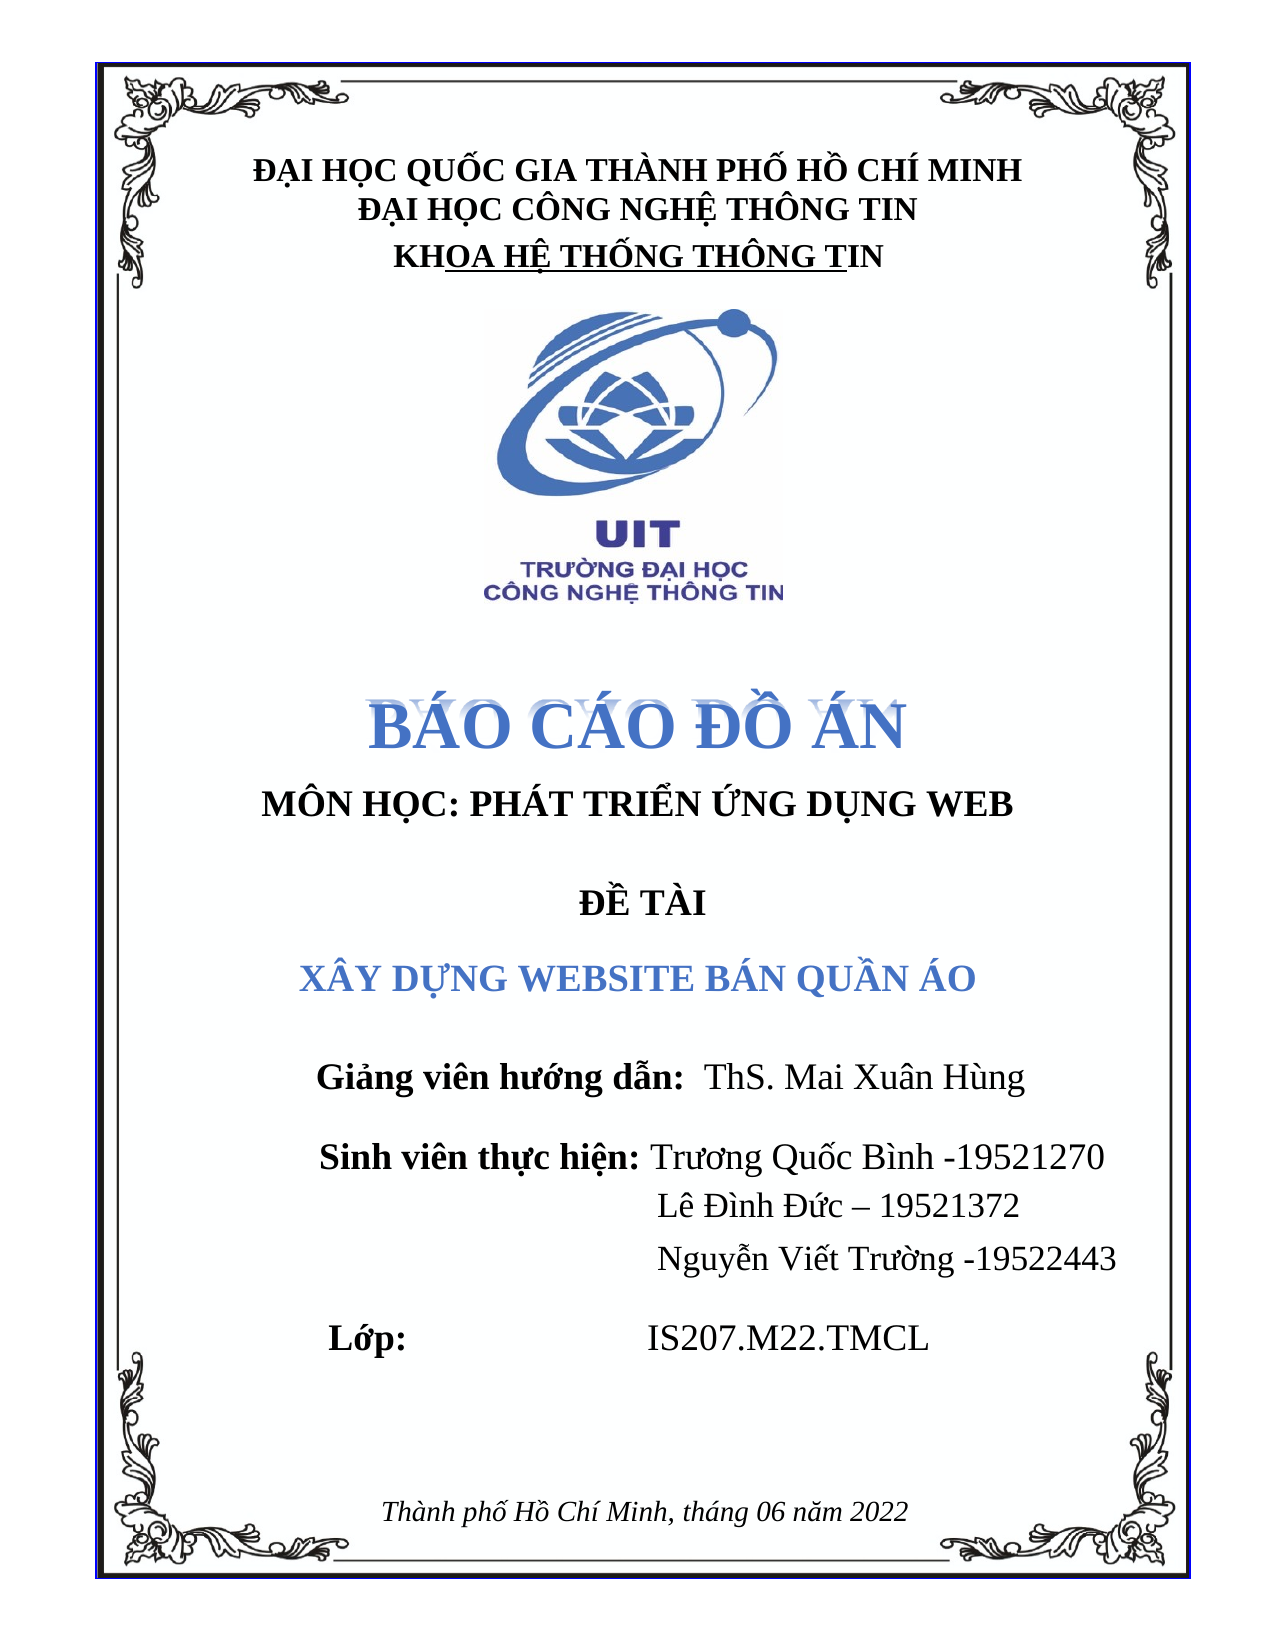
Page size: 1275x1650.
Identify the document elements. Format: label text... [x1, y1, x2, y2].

text ĐỀ TÀI [198, 881, 1077, 924]
text ĐẠI HỌC QUỐC GIA THÀNH PHỐ HỒ CHÍ MINH ĐẠI HỌC CÔNG NGHỆ THÔNG TIN [252, 151, 1025, 227]
text Thành phố Hồ Chí Minh, tháng 06 năm 2022 [62, 1494, 1229, 1528]
text Giảng viên hướng dẫn: ThS. Mai Xuân Hùng [287, 1054, 1229, 1097]
text KHOA HỆ THỐNG THÔNG TIN [252, 236, 1025, 275]
text Sinh viên thực hiện: Trương Quốc Bình -19521270 [319, 1135, 1229, 1178]
text Lớp: IS207.M22.TMCL [328, 1315, 1229, 1358]
text XÂY DỰNG WEBSITE BÁN QUẦN ÁO [198, 962, 1077, 998]
text Nguyễn Viết Trường -19522443 [648, 1237, 1126, 1278]
text Lê Đình Đức – 19521372 [648, 1184, 1126, 1225]
title BÁO CÁO ĐỒ ÁN [198, 687, 1077, 763]
picture [97, 1528, 1189, 1578]
text MÔN HỌC: PHÁT TRIỂN ỨNG DỤNG WEB [198, 781, 1077, 824]
picture [97, 63, 1189, 1494]
